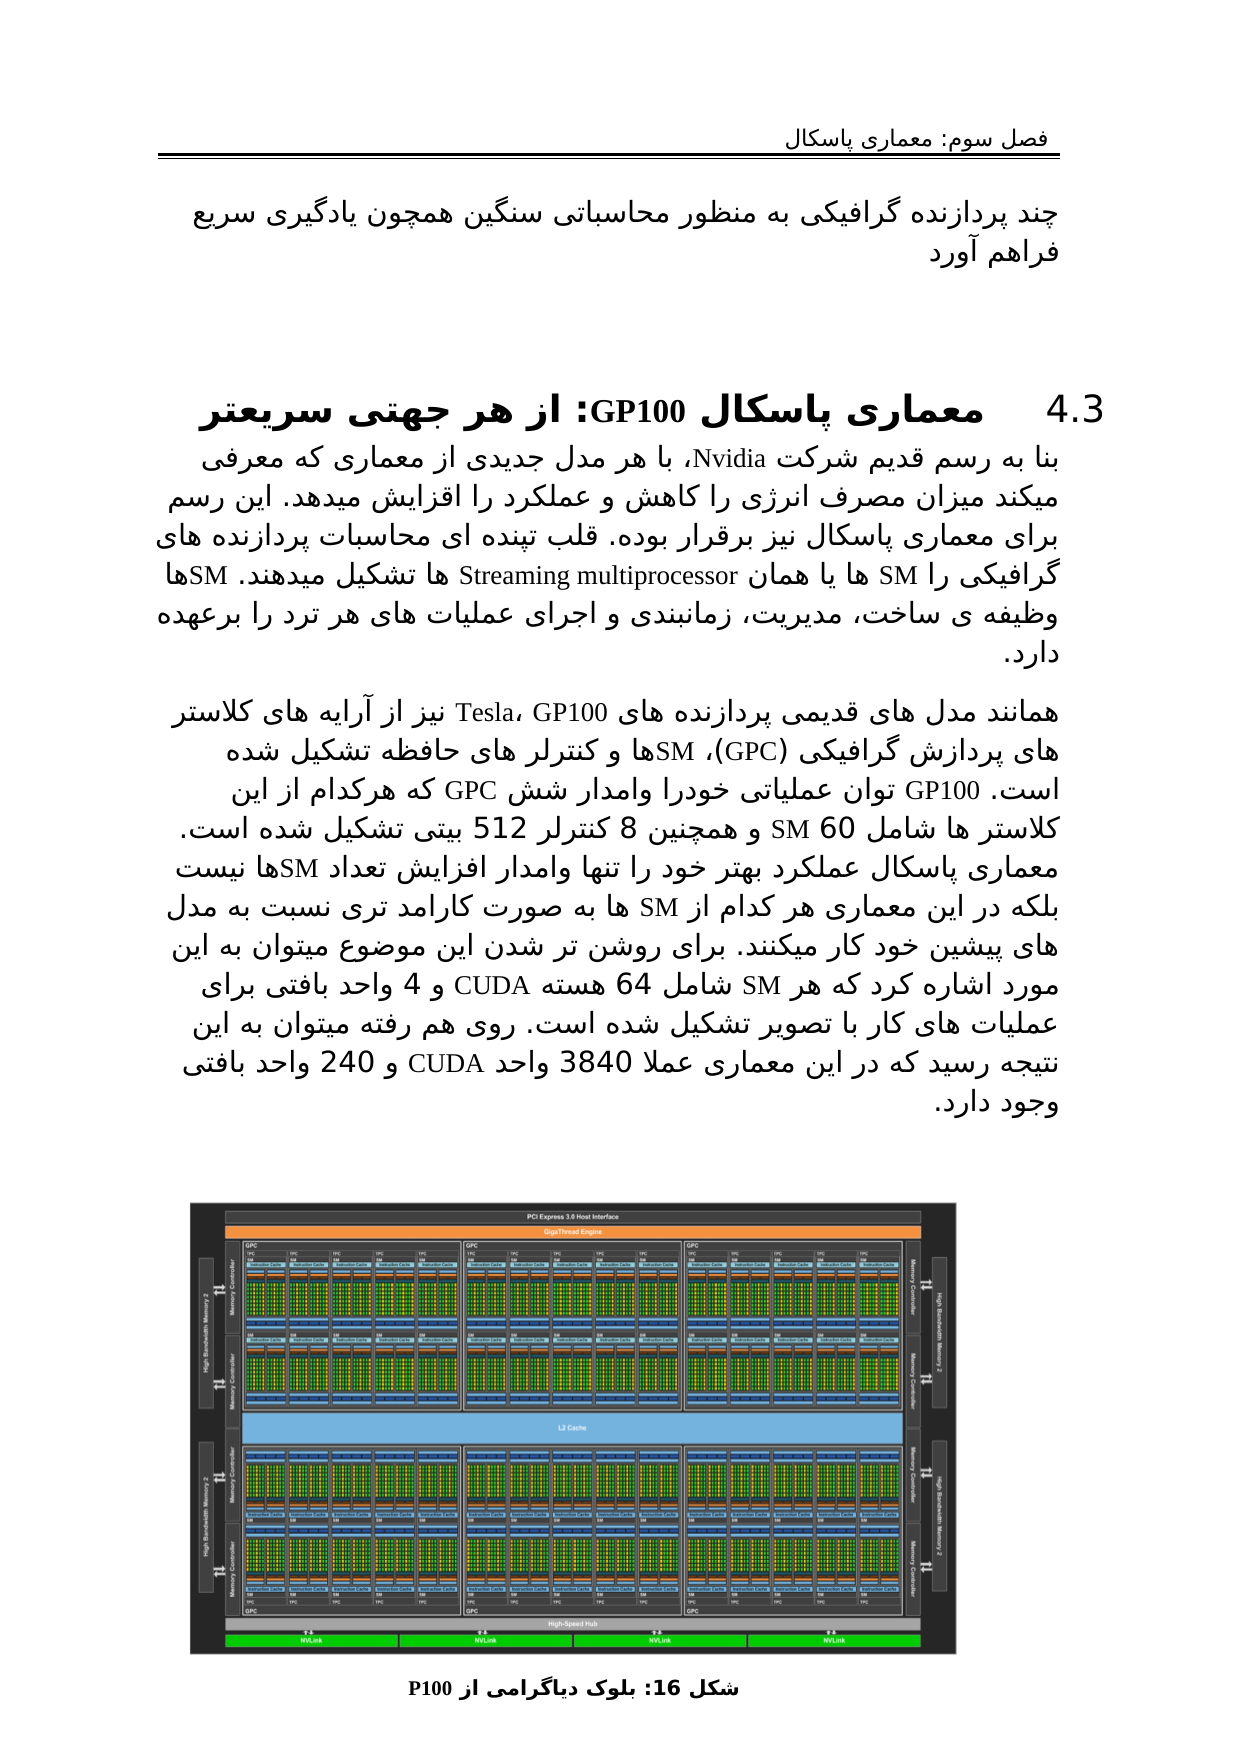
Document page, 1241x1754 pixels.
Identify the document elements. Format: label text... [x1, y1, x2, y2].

picture [189, 1202, 957, 1655]
text بنا به رسم قدیم شرکت Nvidia، با هر مدل جدیدی از معماری که معرفی میکند میزان مصرف انرژی را کاهش و عملکرد را اقزایش میدهد. این رسم برای معماری پاسکال نیز برقرار بوده. قلب تپنده ای محاسبات پردازنده های گرافیکی را SM ها یا همان Streaming multiprocessor ها تشکیل میدهند. SMها وظیفه ی ساخت، مدیریت، زمانبندی و اجرای عملیات های هر ترد را برعهده دارد. [150, 440, 1060, 669]
text همانند مدل های قدیمی پردازنده های Tesla، GP100 نیز از آرایه های کلاستر های پردازش گرافیکی (GPC)، SMها و کنترلر های حافظه تشکیل شده است. GP100 توان عملیاتی خودرا وامدار شش GPC که هرکدام از این کلاستر ها شامل 60 SM و همچنین 8 کنترلر 512 بیتی تشکیل شده است. معماری پاسکال عملکرد بهتر خود را تنها وامدار افزایش تعداد SMها نیست بلکه در این معماری هر کدام از SM ها به صورت کارامد تری نسبت به مدل های پیشین خود کار میکنند. برای روشن تر شدن این موضوع میتوان به این مورد اشاره کرد که هر SM شامل 64 هسته CUDA و 4 واحد بافتی برای عملیات های کار با تصویر تشکیل شده است. روی هم رفته میتوان به این نتیجه رسید که در این معماری عملا 3840 واحد CUDA و 240 واحد بافتی وجود دارد. [150, 695, 1060, 1118]
subtitle معماری پاسکال GP100: از هر جهتی سریعتر [150, 388, 1045, 432]
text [150, 196, 1060, 268]
